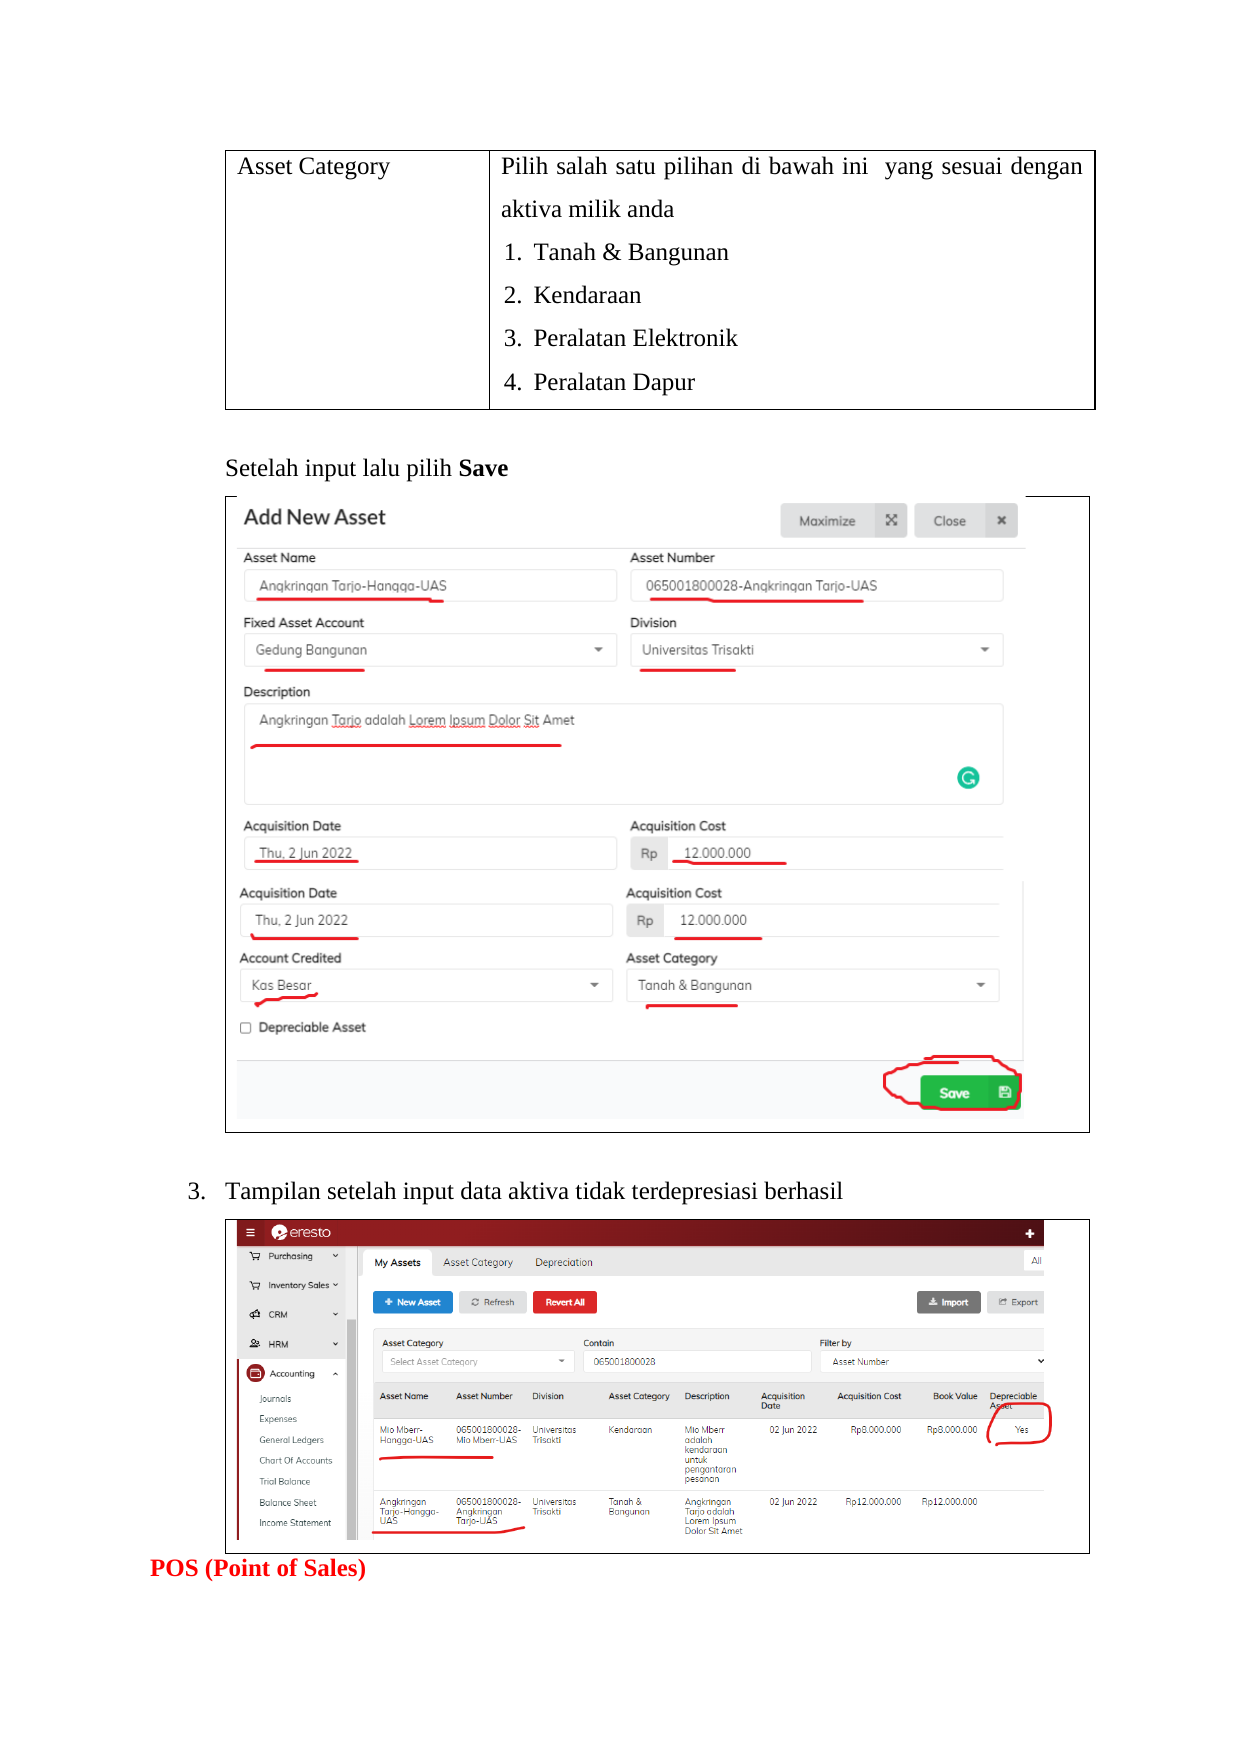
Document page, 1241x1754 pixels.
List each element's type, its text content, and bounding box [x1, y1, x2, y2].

picture [236, 496, 1026, 1119]
picture [236, 1220, 1053, 1540]
list Tampilan setelah input data aktiva tidak terdepresiasi berhasil [187, 1176, 1090, 1205]
table_cell Pilih salah satu pilihan di bawah ini yang sesuai dengan aktiva milik anda Tanah & Bangunan Kendaraan Peralatan Elektronik Peralatan Dapur [490, 151, 1094, 408]
text POS (Point of Sales) [150, 1553, 1090, 1582]
table_header [226, 497, 1089, 1132]
list Setelah input lalu pilih Save [225, 453, 1090, 481]
table_header [226, 1220, 1089, 1552]
table_cell Asset Category [226, 151, 489, 408]
